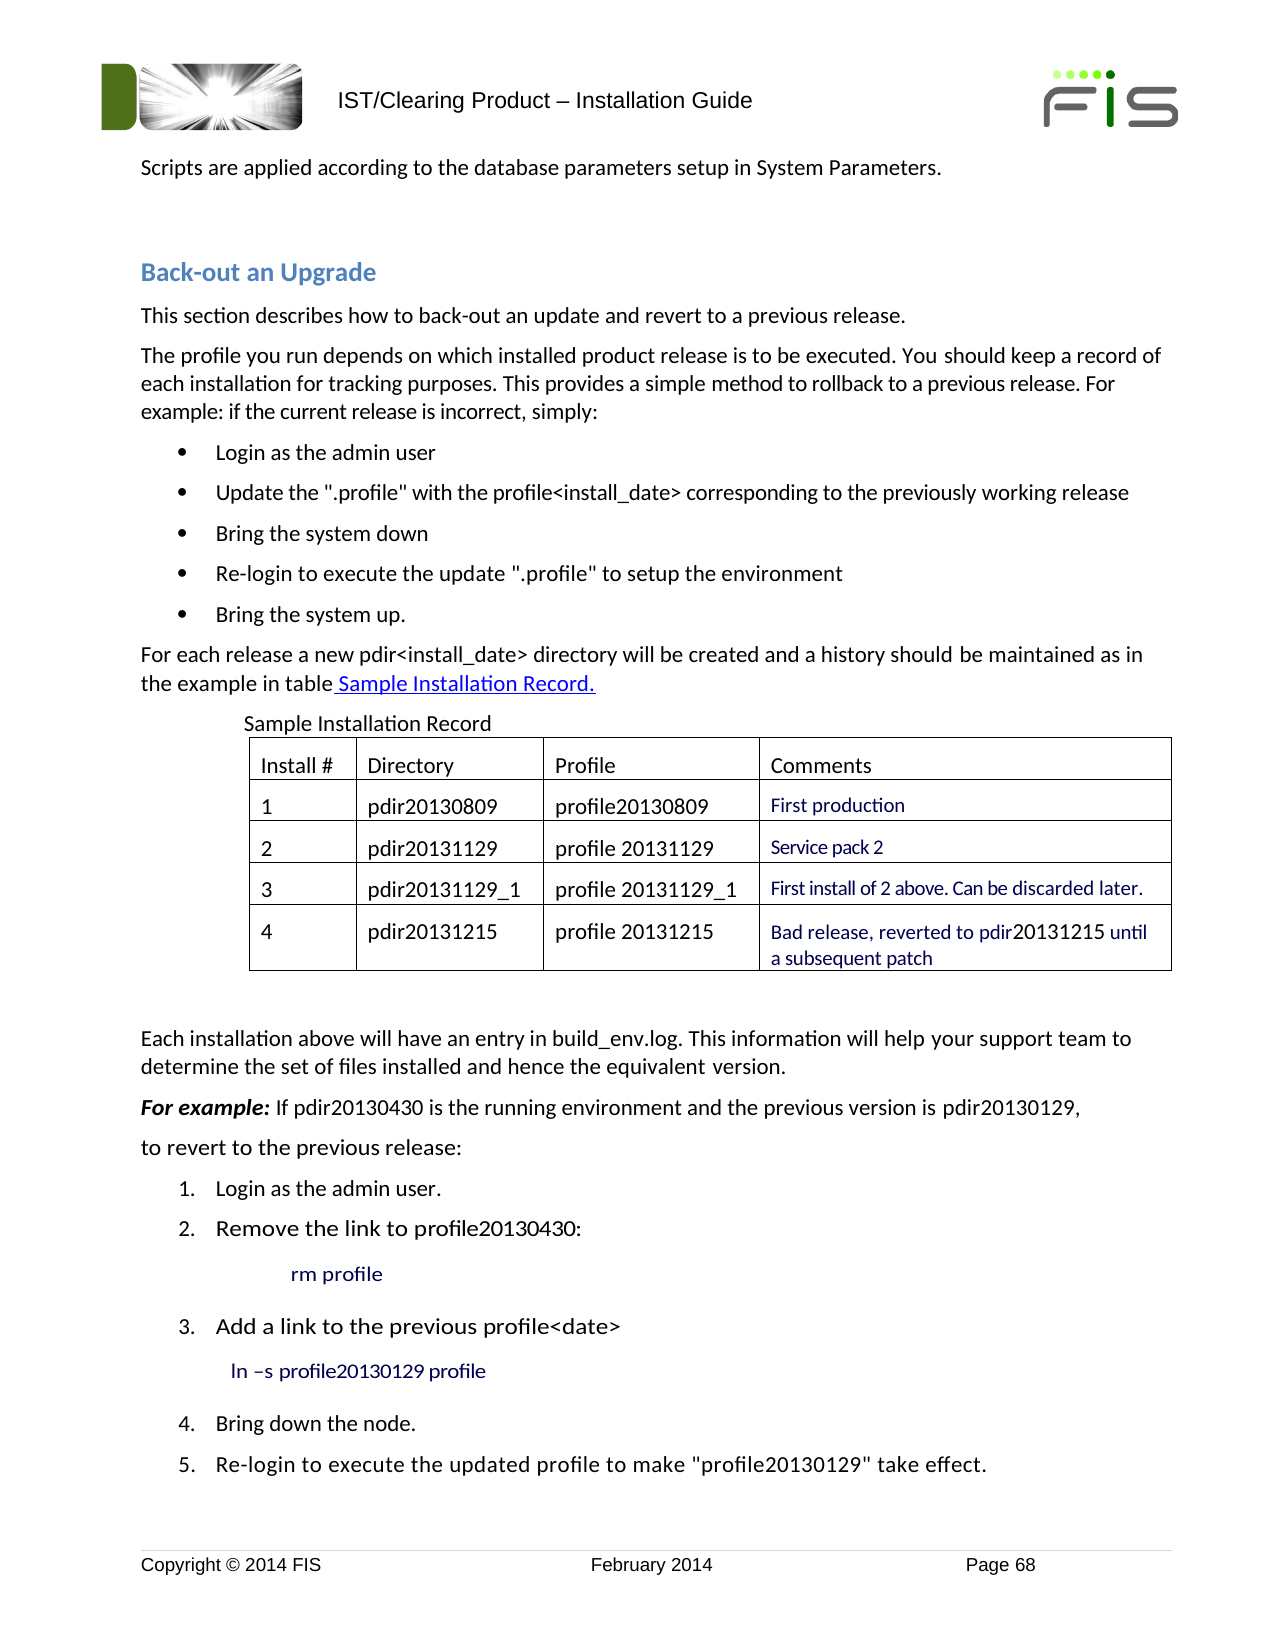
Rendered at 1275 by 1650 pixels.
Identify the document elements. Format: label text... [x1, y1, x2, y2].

text ln –s profile20130129 profile [231, 1359, 928, 1384]
list Add a link to the previous profile<date> [178, 1312, 1172, 1340]
list Re-login to execute the updated profile to make "profile20130129" take effect. [178, 1450, 1172, 1478]
table_cell pdir20131129_1 [357, 863, 543, 903]
text For example: If pdir20130430 is the running environment and the previous version is pdir20130129, [141, 1093, 1172, 1121]
list Login as the admin user. [178, 1174, 1172, 1202]
table_header Directory [357, 738, 543, 779]
table_cell 3 [250, 863, 356, 903]
text This section describes how to back-out an update and revert to a previous release. [141, 301, 1172, 329]
table_header Profile [544, 738, 759, 779]
picture [1043, 70, 1179, 127]
text For each release a new pdir<install_date> directory will be created and a history should be maintained as in the example in table Sample Installation Record. [141, 641, 1172, 697]
table_cell profile 20131215 [544, 905, 759, 970]
text to revert to the previous release: [141, 1133, 1172, 1162]
table_cell pdir20131129 [357, 821, 543, 862]
list Bring down the node. [178, 1409, 1172, 1437]
subtitle Back-out an Upgrade [141, 255, 1172, 288]
picture [101, 51, 313, 146]
table_cell pdir20131215 [357, 905, 543, 970]
table_cell profile20130809 [544, 780, 759, 820]
list Bring the system up. [178, 600, 1172, 628]
table_cell 2 [250, 821, 356, 862]
list Update the ".profile" with the profile<install_date> corresponding to the previously working release [178, 478, 1172, 507]
table_cell Service pack 2 [760, 821, 1171, 862]
table_cell 1 [250, 780, 356, 820]
list Remove the link to profile20130430: [178, 1214, 1172, 1243]
table_header Install # [250, 738, 356, 779]
text Sample Installation Record [244, 709, 1172, 737]
table_cell First production [760, 780, 1171, 820]
table_cell Bad release, reverted to pdir20131215 until a subsequent patch [760, 905, 1171, 970]
text Scripts are applied according to the database parameters setup in System Parameters. [141, 153, 1172, 181]
table_cell profile 20131129_1 [544, 863, 759, 903]
list Re-login to execute the update ".profile" to setup the environment [178, 559, 1172, 588]
table_cell profile 20131129 [544, 821, 759, 862]
table_cell 4 [250, 905, 356, 970]
table_cell First install of 2 above. Can be discarded later. [760, 863, 1171, 903]
table_header Comments [760, 738, 1171, 779]
list Login as the admin user [178, 438, 1172, 466]
text Each installation above will have an entry in build_env.log. This information will help your support team to determine the set of files installed and hence the equivalent version. [141, 1024, 1172, 1081]
text The profile you run depends on which installed product release is to be executed. You should keep a record of each installation for tracking purposes. This provides a simple method to rollback to a previous release. For example: if the current release is incorrect, simply: [141, 341, 1172, 426]
list Bring the system down [178, 519, 1172, 547]
table_cell pdir20130809 [357, 780, 543, 820]
text rm profile [231, 1261, 928, 1287]
